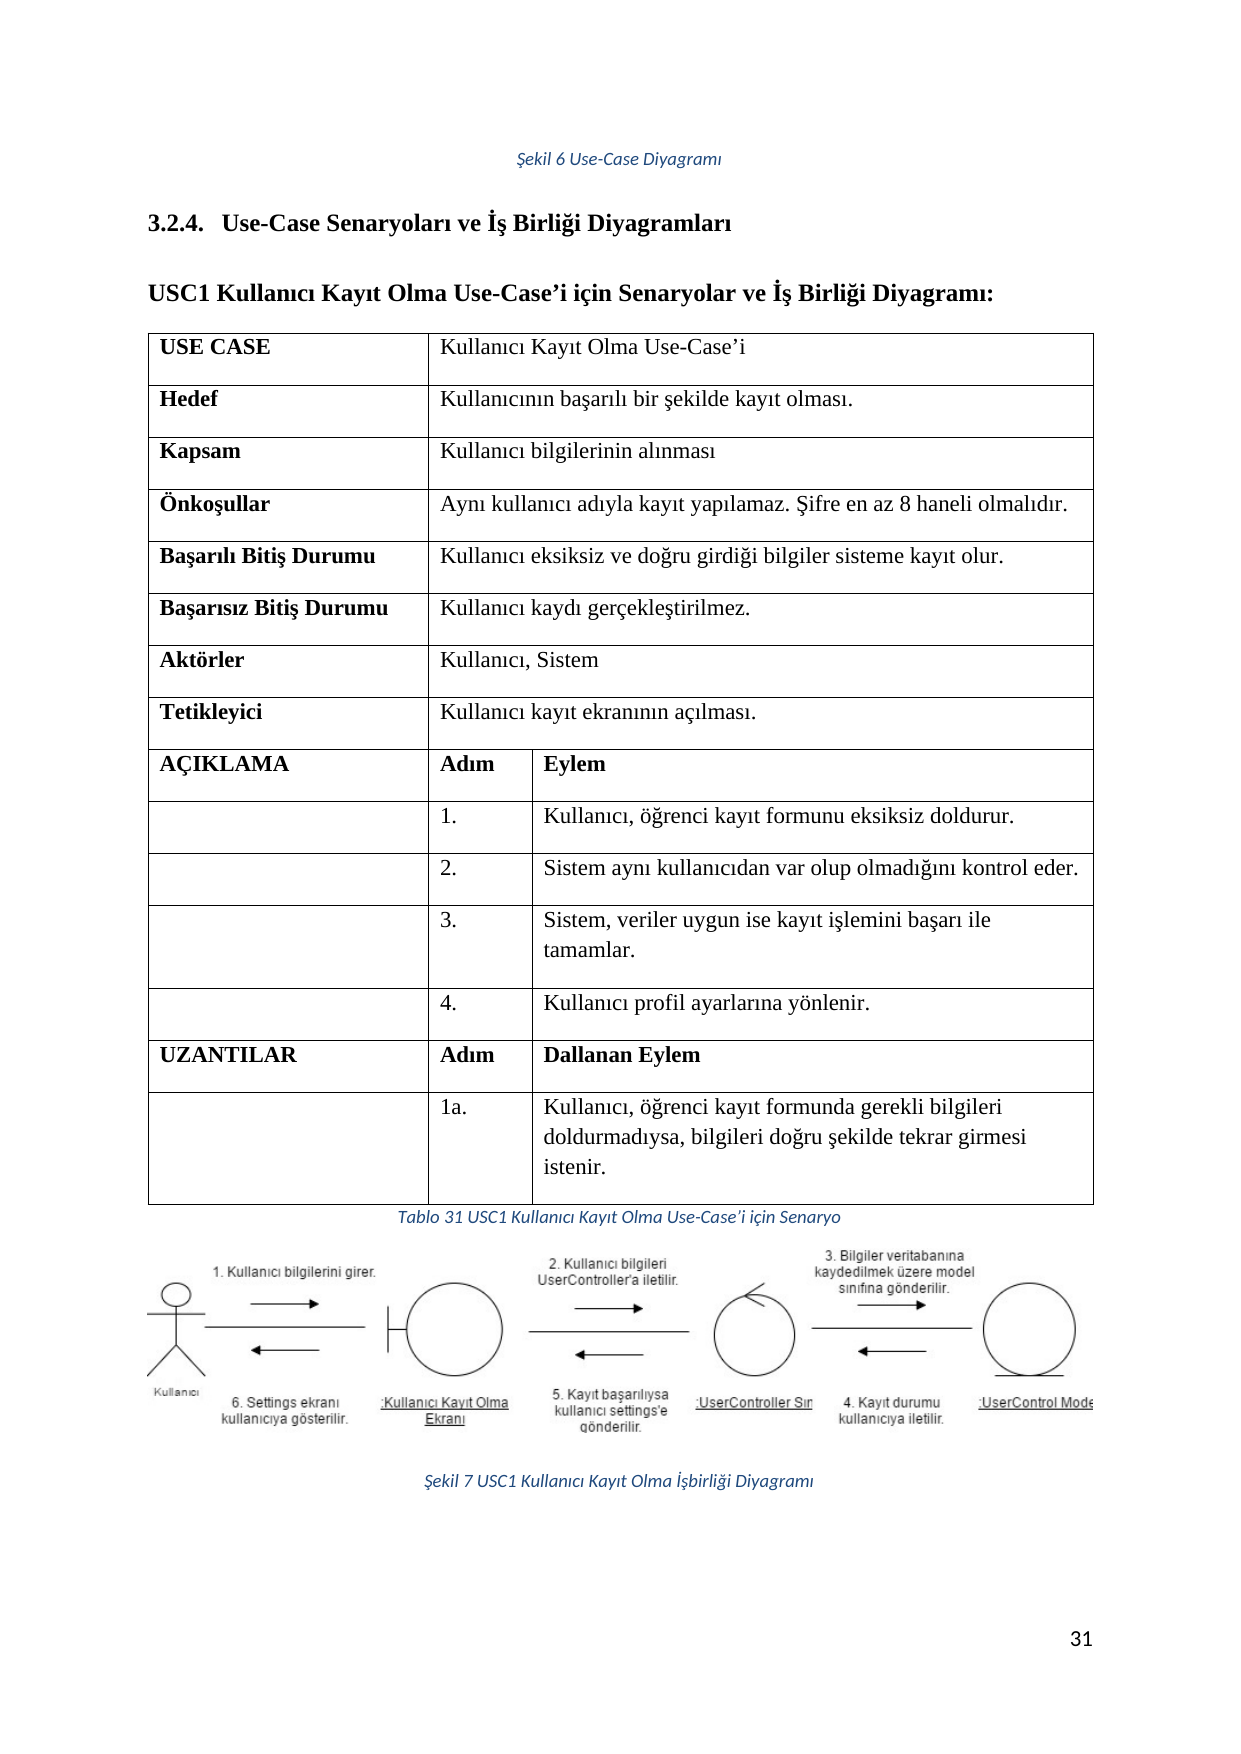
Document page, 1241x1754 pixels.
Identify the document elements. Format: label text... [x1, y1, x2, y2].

table_cell [149, 989, 428, 1040]
table_cell Kullanıcı eksiksiz ve doğru girdiği bilgiler sisteme kayıt olur. [429, 542, 1093, 593]
table_cell Hedef [149, 386, 428, 437]
table_header Kullanıcı Kayıt Olma Use-Case’i [429, 334, 1093, 384]
table_cell AÇIKLAMA [149, 750, 428, 801]
table_cell [149, 802, 428, 853]
table_cell Kullanıcı profil ayarlarına yönlenir. [533, 989, 1093, 1040]
table_cell [149, 854, 428, 905]
table_cell Başarısız Bitiş Durumu [149, 594, 428, 645]
table_cell Kullanıcı, öğrenci kayıt formunda gerekli bilgileri doldurmadıysa, bilgileri doğru şekilde tekrar girmesi istenir. [533, 1093, 1093, 1204]
table_cell UZANTILAR [149, 1041, 428, 1092]
table_cell Aynı kullanıcı adıyla kayıt yapılamaz. Şifre en az 8 haneli olmalıdır. [429, 490, 1093, 541]
table_cell Kullanıcı, Sistem [429, 646, 1093, 697]
table_cell Kullanıcı, öğrenci kayıt formunu eksiksiz doldurur. [533, 802, 1093, 853]
table_cell Kullanıcı bilgilerinin alınması [429, 438, 1093, 489]
table_cell 4. [429, 989, 532, 1040]
table_cell 1. [429, 802, 532, 853]
table_cell 2. [429, 854, 532, 905]
picture [147, 1248, 1093, 1433]
table_cell Kullanıcı kaydı gerçekleştirilmez. [429, 594, 1093, 645]
table_cell [149, 1093, 428, 1204]
table_cell Sistem, veriler uygun ise kayıt işlemini başarı ile tamamlar. [533, 906, 1093, 988]
table_cell Aktörler [149, 646, 428, 697]
table_cell Eylem [533, 750, 1093, 801]
subtitle Use-Case Senaryoları ve İş Birliği Diyagramları [148, 208, 1093, 237]
table_cell Kullanıcının başarılı bir şekilde kayıt olması. [429, 386, 1093, 437]
table_cell Tetikleyici [149, 698, 428, 749]
table_cell Başarılı Bitiş Durumu [149, 542, 428, 593]
table_cell Dallanan Eylem [533, 1041, 1093, 1092]
table_cell Adım [429, 1041, 532, 1092]
table_cell Sistem aynı kullanıcıdan var olup olmadığını kontrol eder. [533, 854, 1093, 905]
table_cell [149, 906, 428, 988]
text USC1 Kullanıcı Kayıt Olma Use-Case’i için Senaryolar ve İş Birliği Diyagramı: [148, 278, 1093, 307]
table_cell 1a. [429, 1093, 532, 1204]
table_cell Kapsam [149, 438, 428, 489]
table_header USE CASE [149, 334, 428, 384]
table_cell Adım [429, 750, 532, 801]
table_cell 3. [429, 906, 532, 988]
table_cell Önkoşullar [149, 490, 428, 541]
table_cell Kullanıcı kayıt ekranının açılması. [429, 698, 1093, 749]
